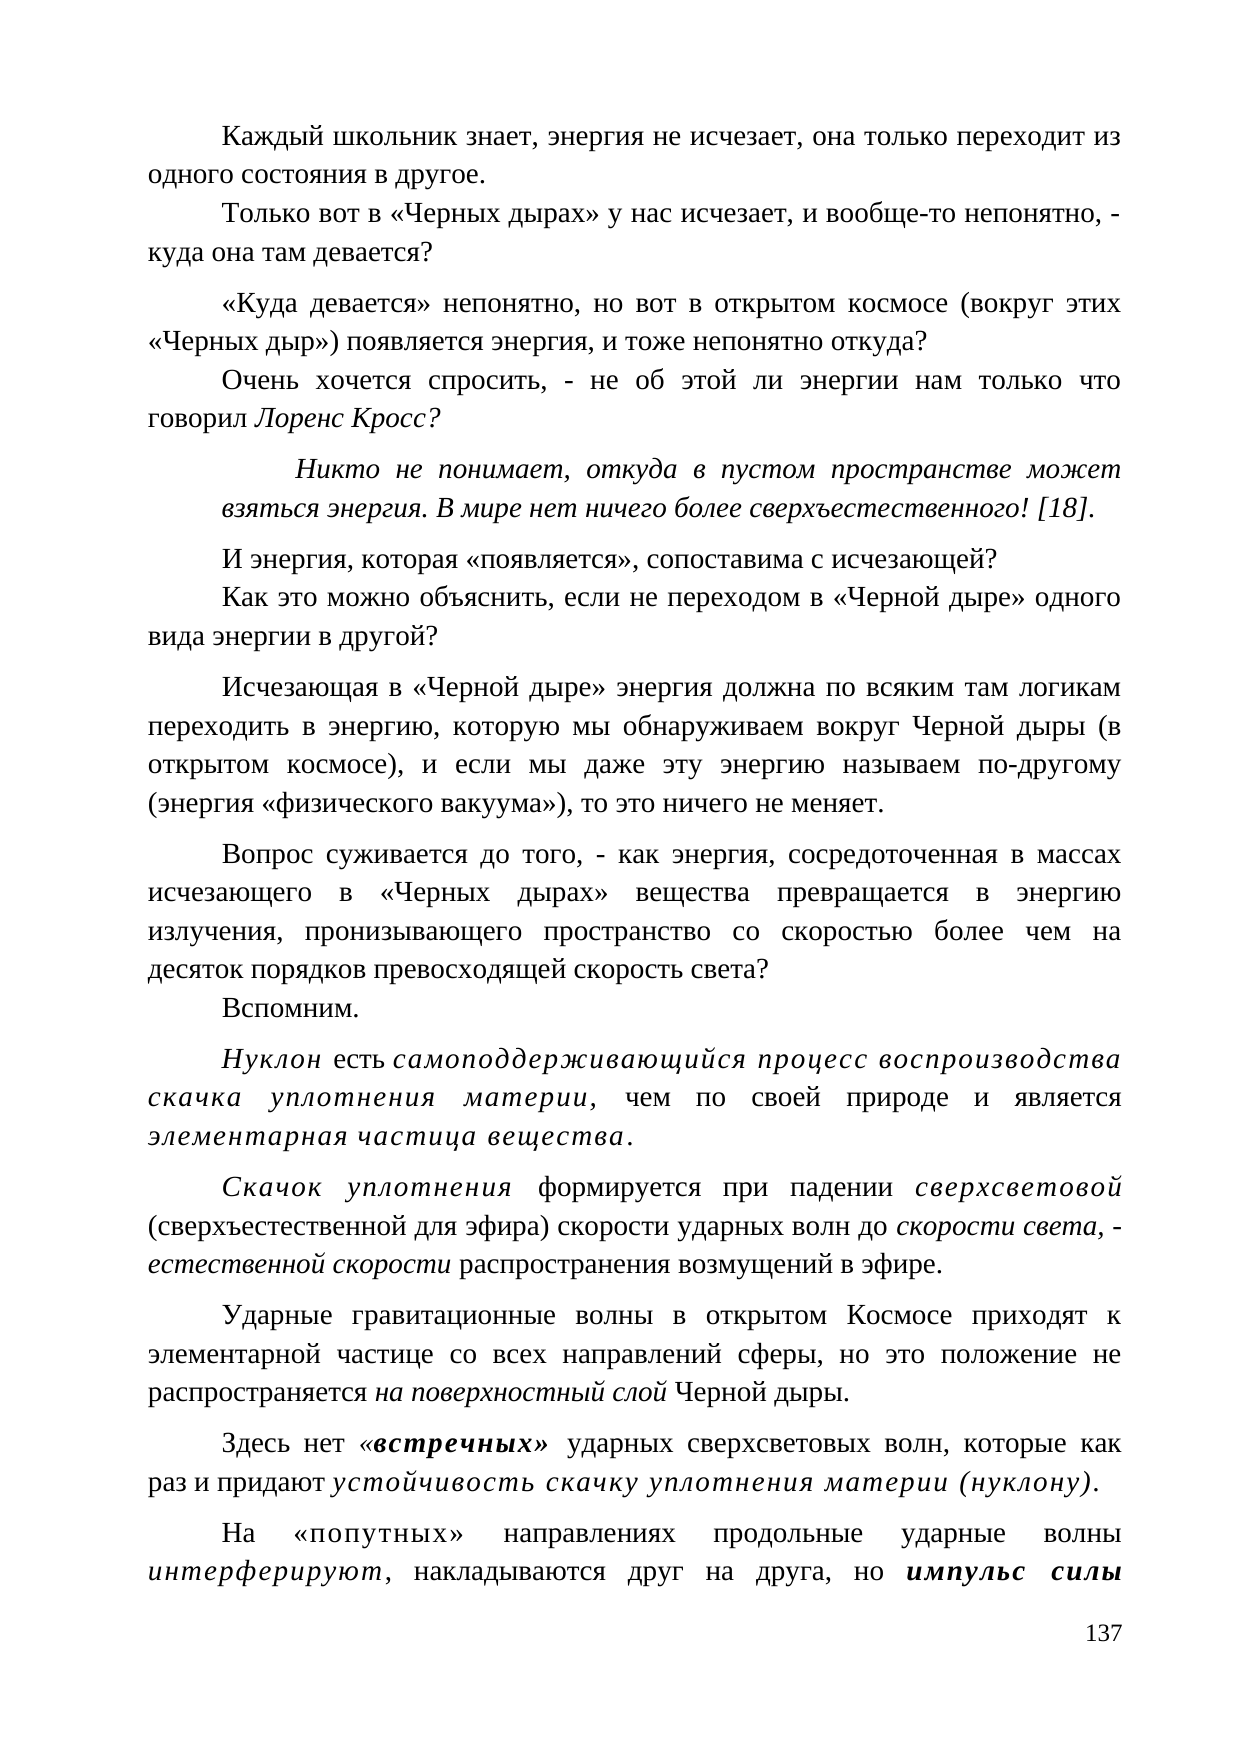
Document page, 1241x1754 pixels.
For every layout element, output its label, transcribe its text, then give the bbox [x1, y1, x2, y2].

text И энергия, которая «появляется», сопоставима с исчезающей? [148, 541, 1122, 574]
text Никто не понимает, откуда в пустом пространстве может взяться энергия. В мире нет ничего более сверхъестественного! [18]. [221, 451, 1122, 523]
text Вопрос суживается до того, - как энергия, сосредоточенная в массах исчезающего в «Черных дырах» вещества превращается в энергию излучения, пронизывающего пространство со скоростью более чем на десяток порядков превосходящей скорость света? [148, 836, 1122, 985]
text Нуклон есть самоподдерживающийся процесс воспроизводства скачка уплотнения материи, чем по своей природе и является элементарная частица вещества. [148, 1041, 1122, 1152]
text Только вот в «Черных дырах» у нас исчезает, и вообще-то непонятно, - куда она там девается? [148, 195, 1122, 267]
text Каждый школьник знает, энергия не исчезает, она только переходит из одного состояния в другое. [148, 118, 1122, 190]
text Вспомним. [148, 990, 1122, 1023]
text Скачок уплотнения формируется при падении сверхсветовой (сверхъестественной для эфира) скорости ударных волн до скорости света, - естественной скорости распространения возмущений в эфире. [148, 1169, 1122, 1280]
text Как это можно объяснить, если не переходом в «Черной дыре» одного вида энергии в другой? [148, 579, 1122, 652]
text Ударные гравитационные волны в открытом Космосе приходят к элементарной частице со всех направлений сферы, но это положение не распространяется на поверхностный слой Черной дыры. [148, 1297, 1122, 1408]
text Здесь нет «встречных» ударных сверхсветовых волн, которые как раз и придают устойчивость скачку уплотнения материи (нуклону). [148, 1425, 1122, 1497]
text Исчезающая в «Черной дыре» энергия должна по всяким там логикам переходить в энергию, которую мы обнаруживаем вокруг Черной дыры (в открытом космосе), и если мы даже эту энергию называем по-другому (энергия «физического вакуума»), то это ничего не меняет. [148, 669, 1122, 818]
text Очень хочется спросить, - не об этой ли энергии нам только что говорил Лоренс Кросс? [148, 362, 1122, 434]
text «Куда девается» непонятно, но вот в открытом космосе (вокруг этих «Черных дыр») появляется энергия, и тоже непонятно откуда? [148, 285, 1122, 357]
